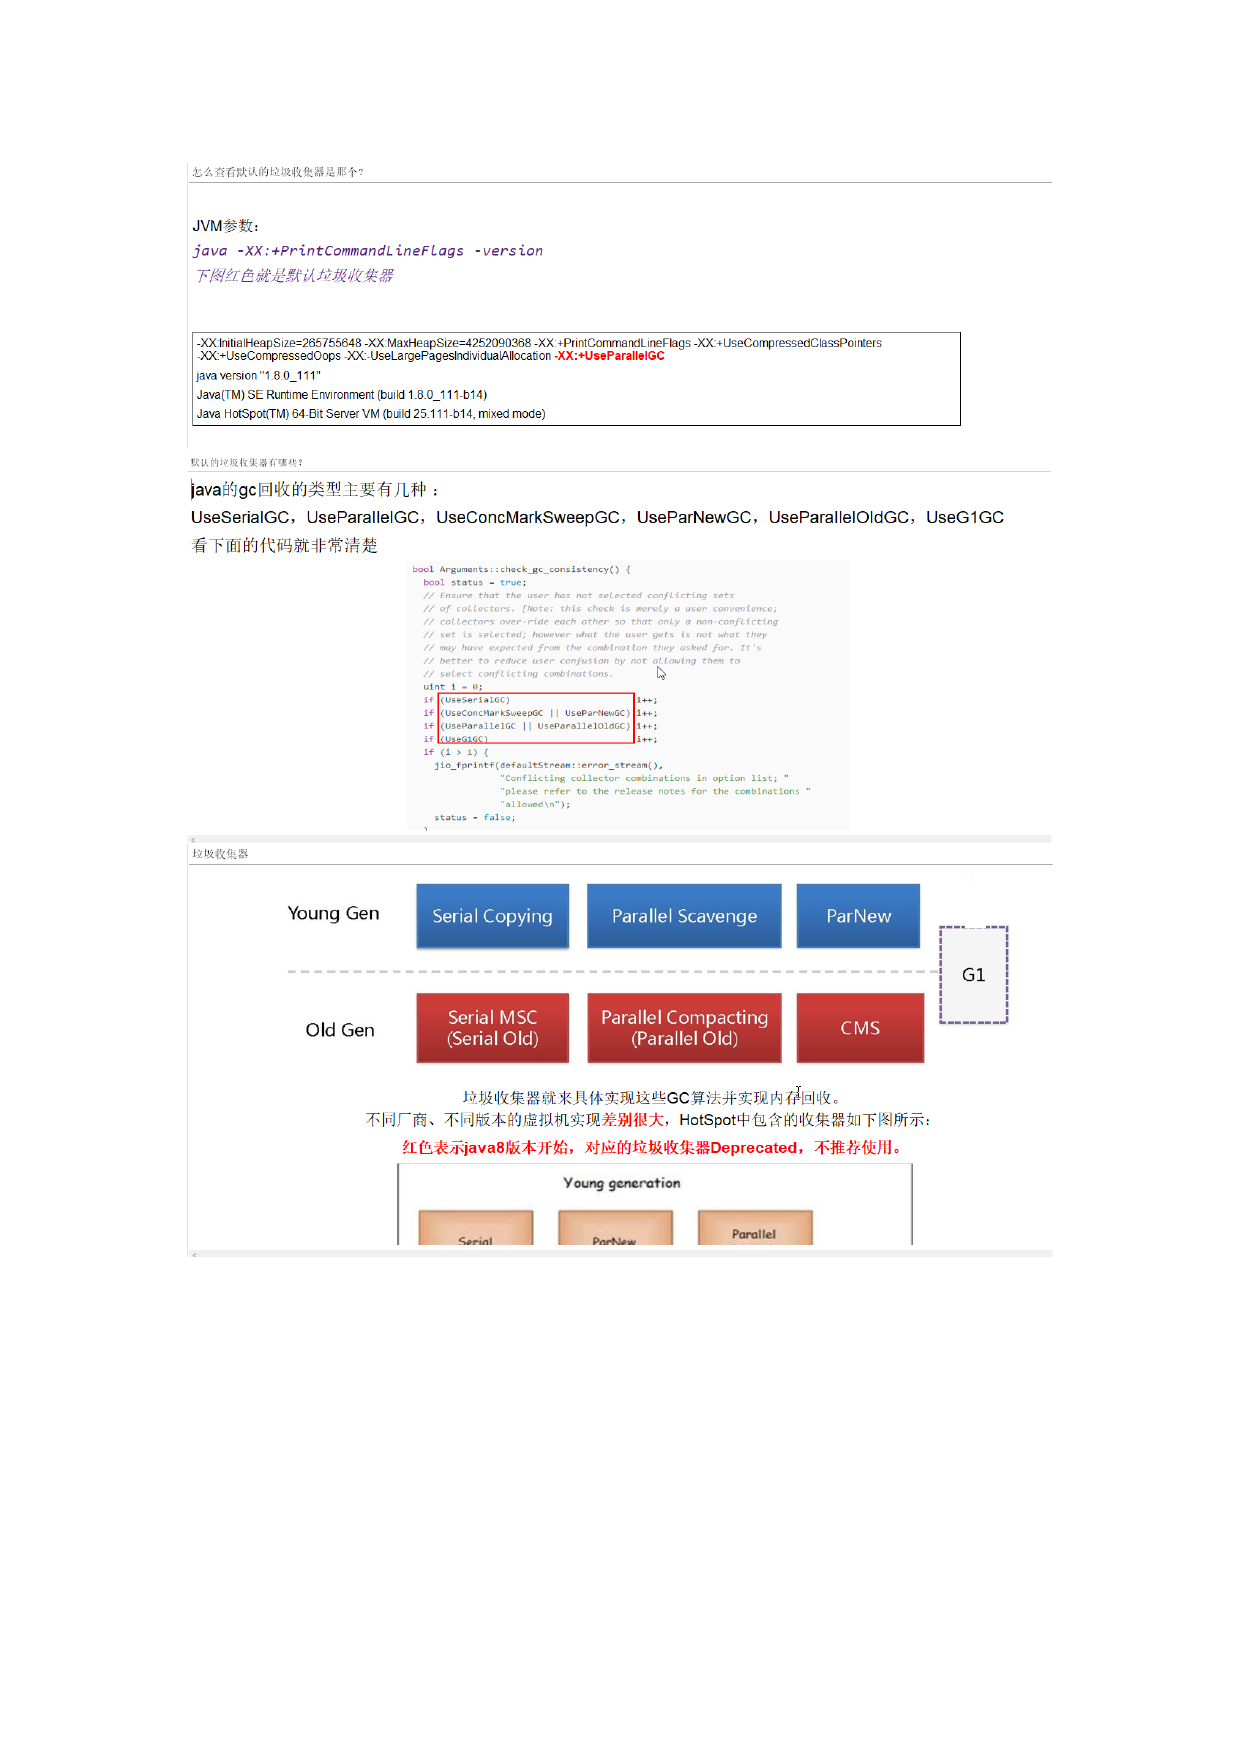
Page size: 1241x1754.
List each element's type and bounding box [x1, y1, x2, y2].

picture [187, 844, 1053, 1257]
picture [187, 454, 1052, 843]
picture [187, 162, 1052, 449]
